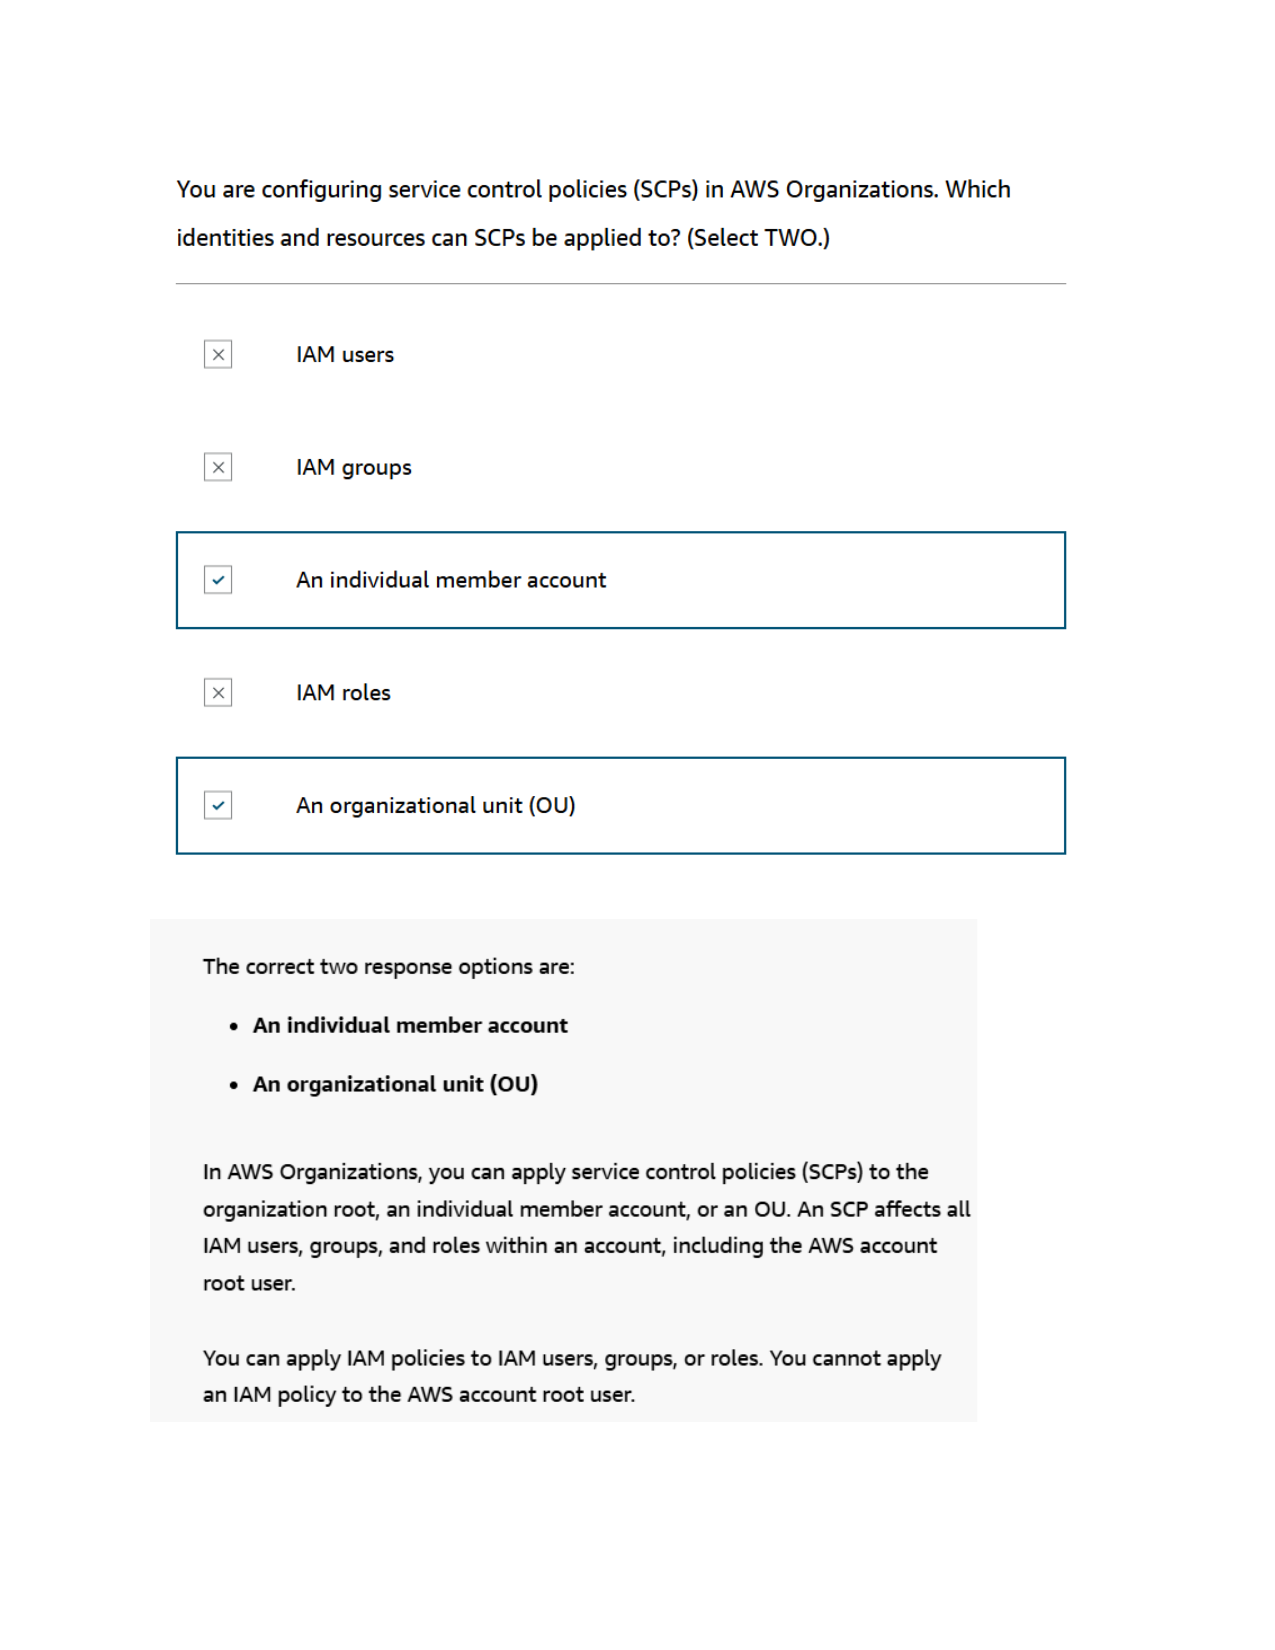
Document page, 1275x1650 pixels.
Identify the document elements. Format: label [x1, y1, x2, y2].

picture [150, 150, 1125, 901]
picture [150, 919, 978, 1422]
